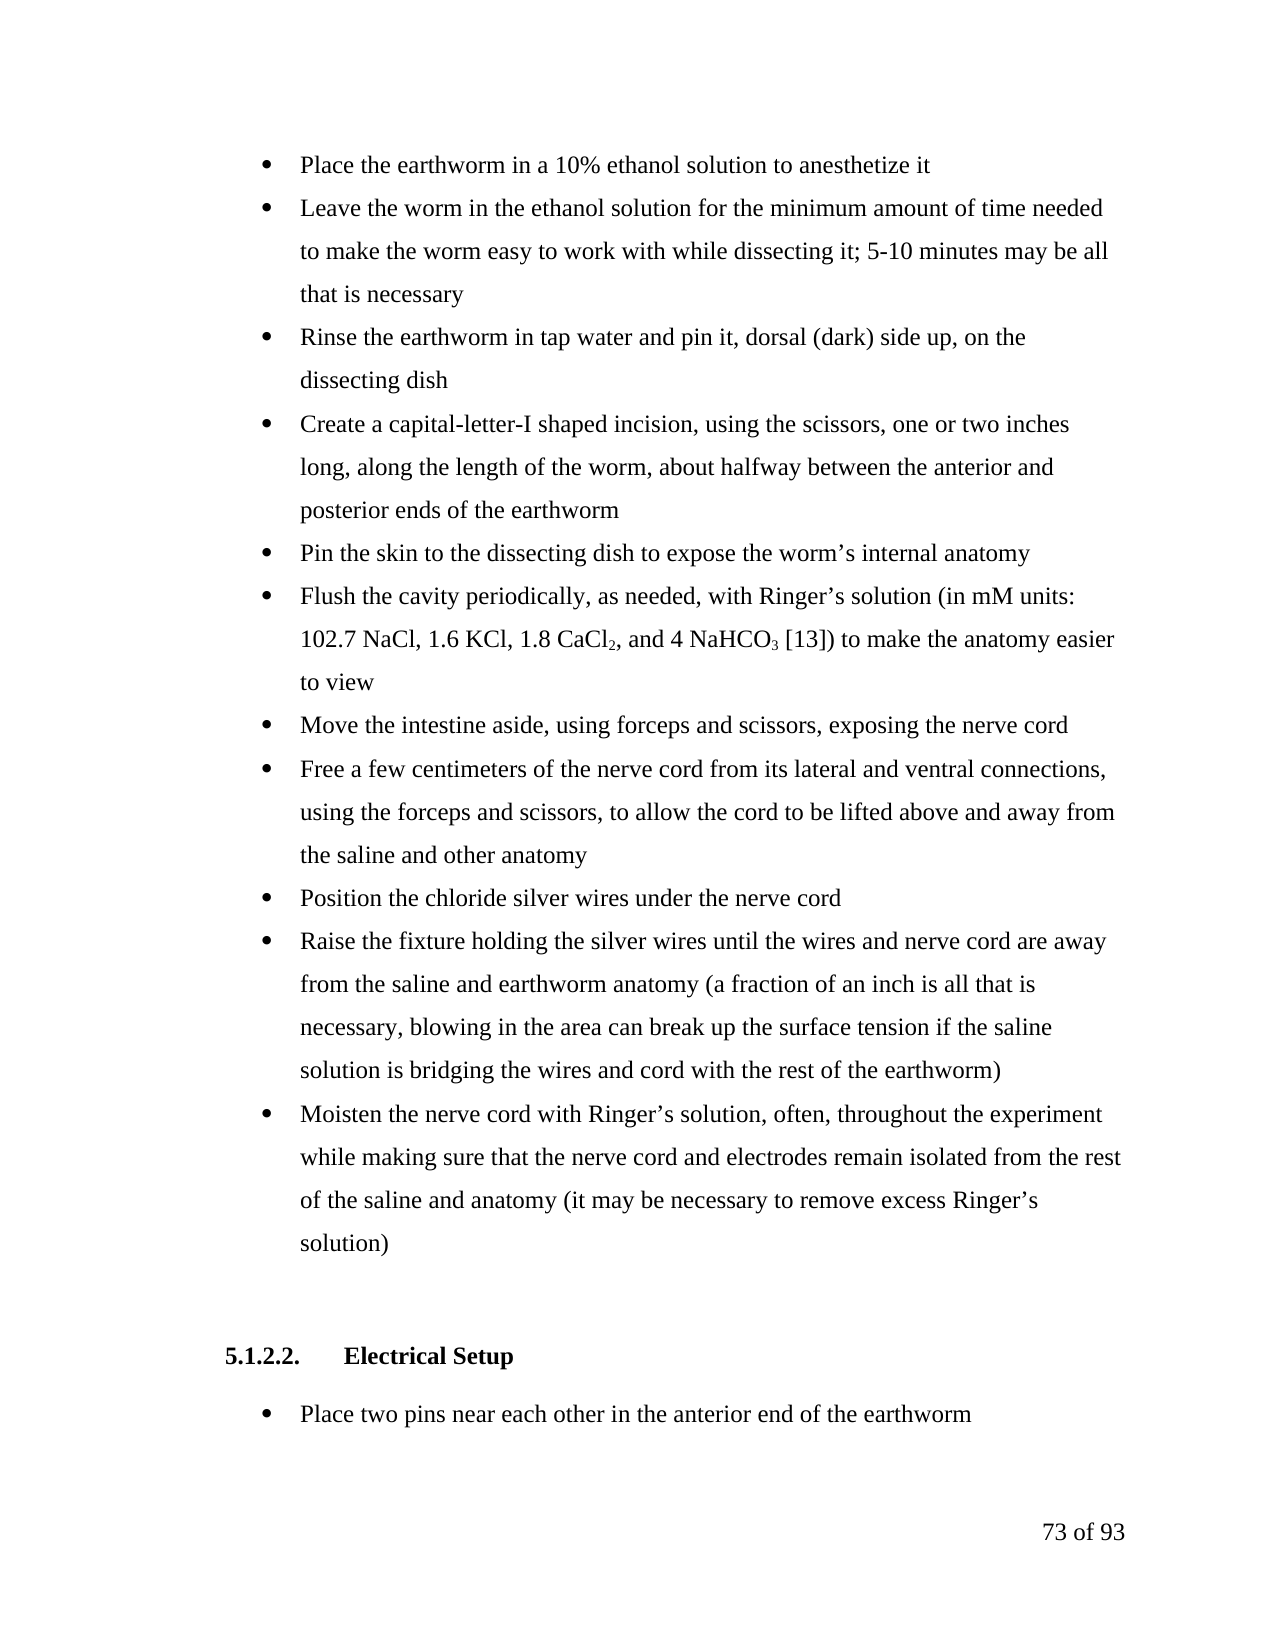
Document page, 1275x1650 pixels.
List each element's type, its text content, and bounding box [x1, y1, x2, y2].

list Create a capital-letter-I shaped incision, using the scissors, one or two inches long, along the length of the worm, about halfway between the anterior and posterior ends of the earthworm [262, 409, 1125, 524]
list Pin the skin to the dissecting dish to expose the worm’s internal anatomy [262, 538, 1125, 567]
list Leave the worm in the ethanol solution for the minimum amount of time needed to make the worm easy to work with while dissecting it; 5-10 minutes may be all that is necessary [262, 193, 1125, 308]
list Move the intestine aside, using forceps and scissors, exposing the nerve cord [262, 711, 1125, 739]
list Flush the cavity periodically, as needed, with Ringer’s solution (in mM units: 102.7 NaCl, 1.6 KCl, 1.8 CaCl2, and 4 NaHCO3 [13]) to make the anatomy easier to view [262, 581, 1125, 696]
list Raise the fixture holding the silver wires until the wires and nerve cord are away from the saline and earthworm anatomy (a fraction of an inch is all that is necessary, blowing in the area can break up the surface tension if the saline solution is bridging the wires and cord with the rest of the earthworm) [262, 926, 1125, 1084]
list Free a few centimeters of the nerve cord from its lateral and ventral connections, using the forceps and scissors, to allow the cord to be lifted above and away from the saline and other anatomy [262, 754, 1125, 869]
subtitle Electrical Setup [225, 1341, 1125, 1370]
list Position the chloride silver wires under the nerve cord [262, 883, 1125, 912]
list Place two pins near each other in the anterior end of the earthworm [262, 1399, 1125, 1427]
list Place the earthworm in a 10% ethanol solution to anesthetize it [262, 150, 1125, 179]
list Rinse the earthworm in tap water and pin it, dorsal (dark) side up, on the dissecting dish [262, 322, 1125, 394]
list Moisten the nerve cord with Ringer’s solution, often, throughout the experiment while making sure that the nerve cord and electrodes remain isolated from the rest of the saline and anatomy (it may be necessary to remove excess Ringer’s solution) [262, 1099, 1125, 1257]
